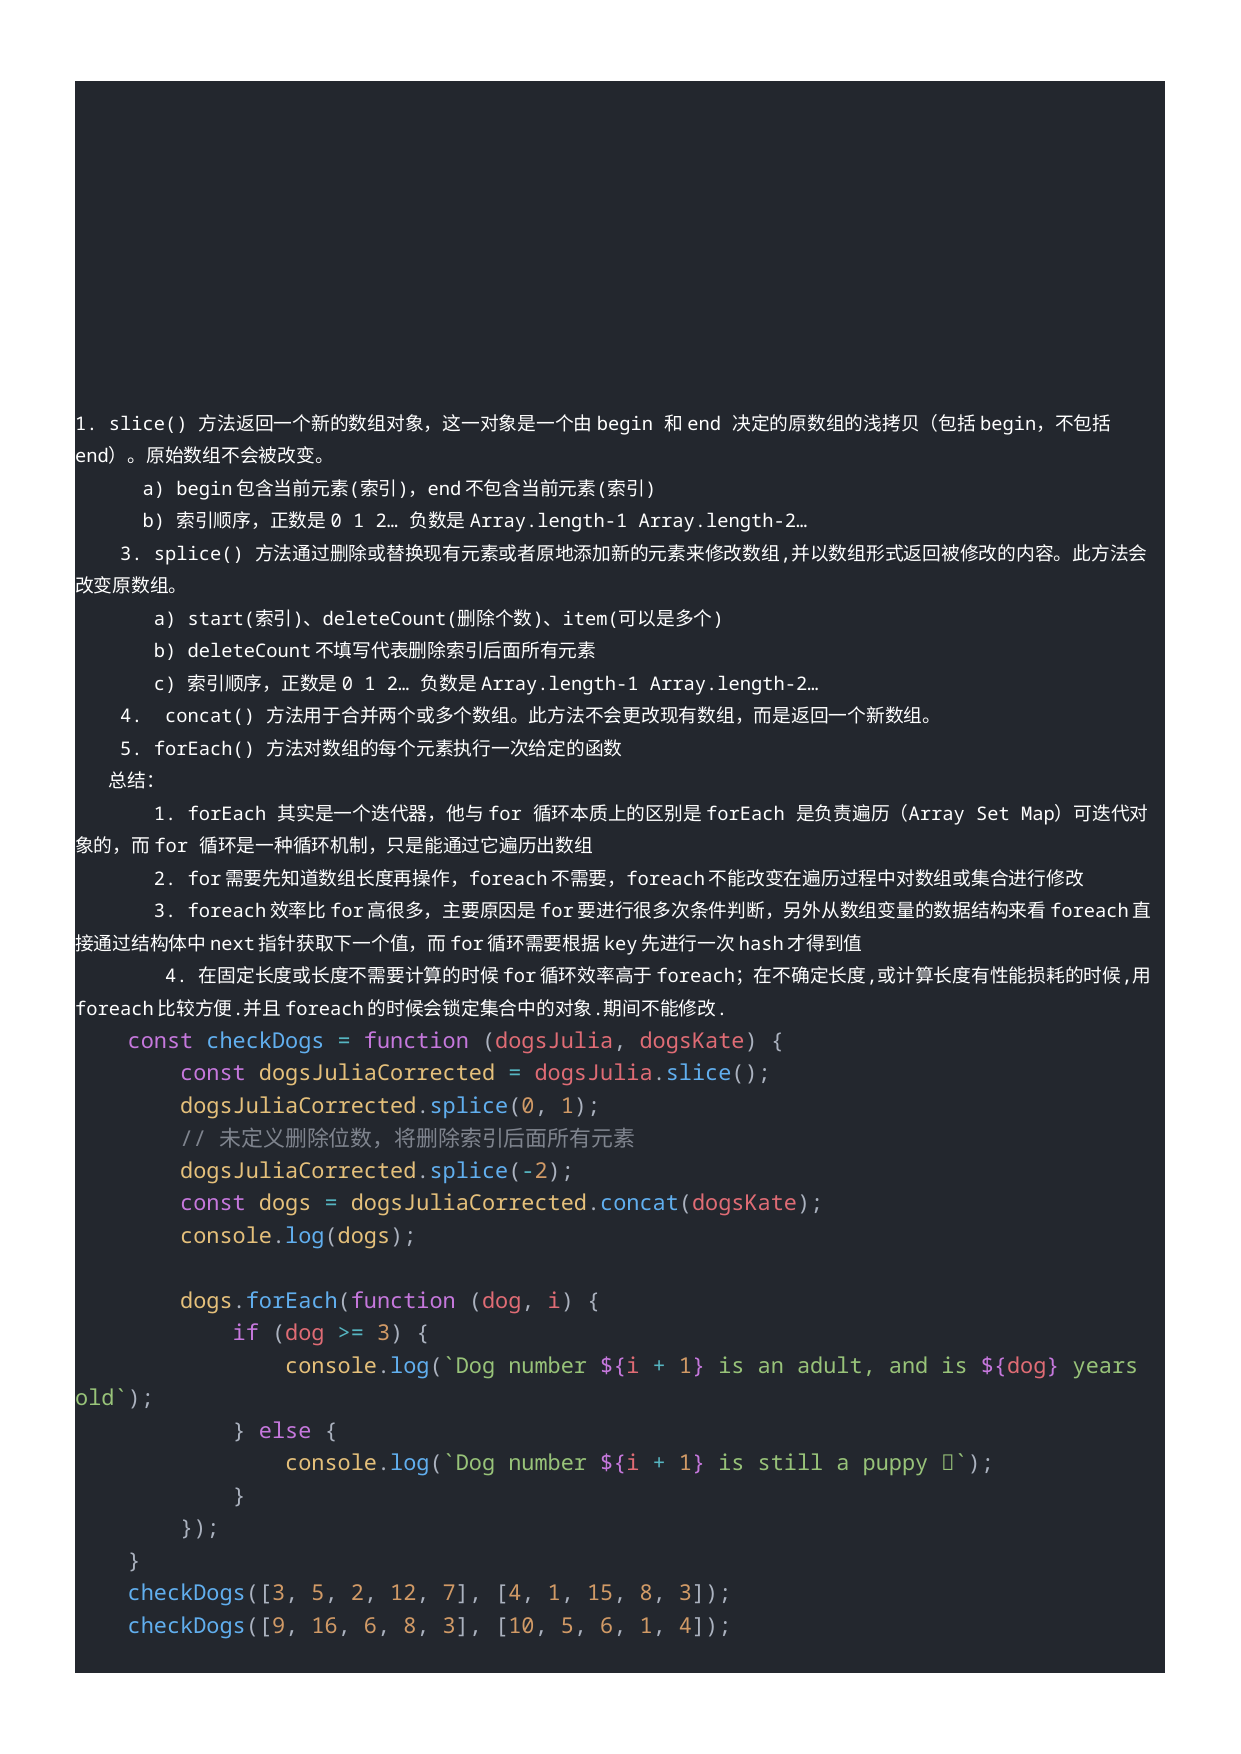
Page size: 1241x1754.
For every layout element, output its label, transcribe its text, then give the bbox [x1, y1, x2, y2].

text } [75, 1543, 1165, 1576]
text b) deleteCount不填写代表删除索引后面所有元素 [75, 633, 1165, 666]
text const dogsJuliaCorrected = dogsJulia.slice(); [75, 1056, 1165, 1088]
text console.log(`Dog number ${i + 1} is still a puppy 🐶`); [75, 1446, 1165, 1478]
text 3. splice() 方法通过删除或替换现有元素或者原地添加新的元素来修改数组,并以数组形式返回被修改的内容。此方法会改变原数组。 [75, 536, 1165, 601]
text dogs.forEach(function (dog, i) { [75, 1283, 1165, 1316]
text } else { [75, 1413, 1165, 1446]
text const dogs = dogsJuliaCorrected.concat(dogsKate); [75, 1186, 1165, 1218]
text 5. forEach() 方法对数组的每个元素执行一次给定的函数 [75, 731, 1165, 763]
text 4. concat() 方法用于合并两个或多个数组。此方法不会更改现有数组，而是返回一个新数组。 [75, 698, 1165, 731]
text // 未定义删除位数，将删除索引后面所有元素 [75, 1121, 1165, 1153]
text checkDogs([3, 5, 2, 12, 7], [4, 1, 15, 8, 3]); [75, 1576, 1165, 1608]
text 3. foreach效率比for高很多，主要原因是for要进行很多次条件判断，另外从数组变量的数据结构来看foreach直接通过结构体中next指针获取下一个值，而for循环需要根据key先进行一次hash才得到值 [75, 893, 1165, 958]
text a) begin包含当前元素(索引)，end不包含当前元素(索引) [75, 471, 1165, 503]
text const checkDogs = function (dogsJulia, dogsKate) { [75, 1023, 1165, 1056]
text 1. slice() 方法返回一个新的数组对象，这一对象是一个由 begin 和 end 决定的原数组的浅拷贝（包括 begin，不包括end）。原始数组不会被改变。 [75, 406, 1165, 471]
text a) start(索引)、deleteCount(删除个数)、item(可以是多个) [75, 601, 1165, 633]
text 4. 在固定长度或长度不需要计算的时候for循环效率高于foreach；在不确定长度,或计算长度有性能损耗的时候,用foreach比较方便.并且foreach的时候会锁定集合中的对象.期间不能修改. [75, 958, 1165, 1023]
text dogsJuliaCorrected.splice(0, 1); [75, 1088, 1165, 1121]
text dogsJuliaCorrected.splice(-2); [75, 1153, 1165, 1186]
text if (dog >= 3) { [75, 1316, 1165, 1348]
text c) 索引顺序，正数是 0 1 2… 负数是 Array.length-1 Array.length-2… [75, 666, 1165, 698]
text console.log(`Dog number ${i + 1} is an adult, and is ${dog} years old`); [75, 1348, 1165, 1413]
text console.log(dogs); [75, 1218, 1165, 1251]
text 2. for需要先知道数组长度再操作，foreach不需要，foreach不能改变在遍历过程中对数组或集合进行修改 [75, 861, 1165, 893]
text 1. forEach 其实是一个迭代器，他与 for 循环本质上的区别是 forEach 是负责遍历（Array Set Map）可迭代对象的，而 for 循环是一种循环机制，只是能通过它遍历出数组 [75, 796, 1165, 861]
text }); [75, 1511, 1165, 1543]
text checkDogs([9, 16, 6, 8, 3], [10, 5, 6, 1, 4]); [75, 1608, 1165, 1641]
text b) 索引顺序，正数是 0 1 2… 负数是 Array.length-1 Array.length-2… [75, 503, 1165, 536]
text } [75, 1478, 1165, 1511]
text 总结： [75, 763, 1165, 796]
